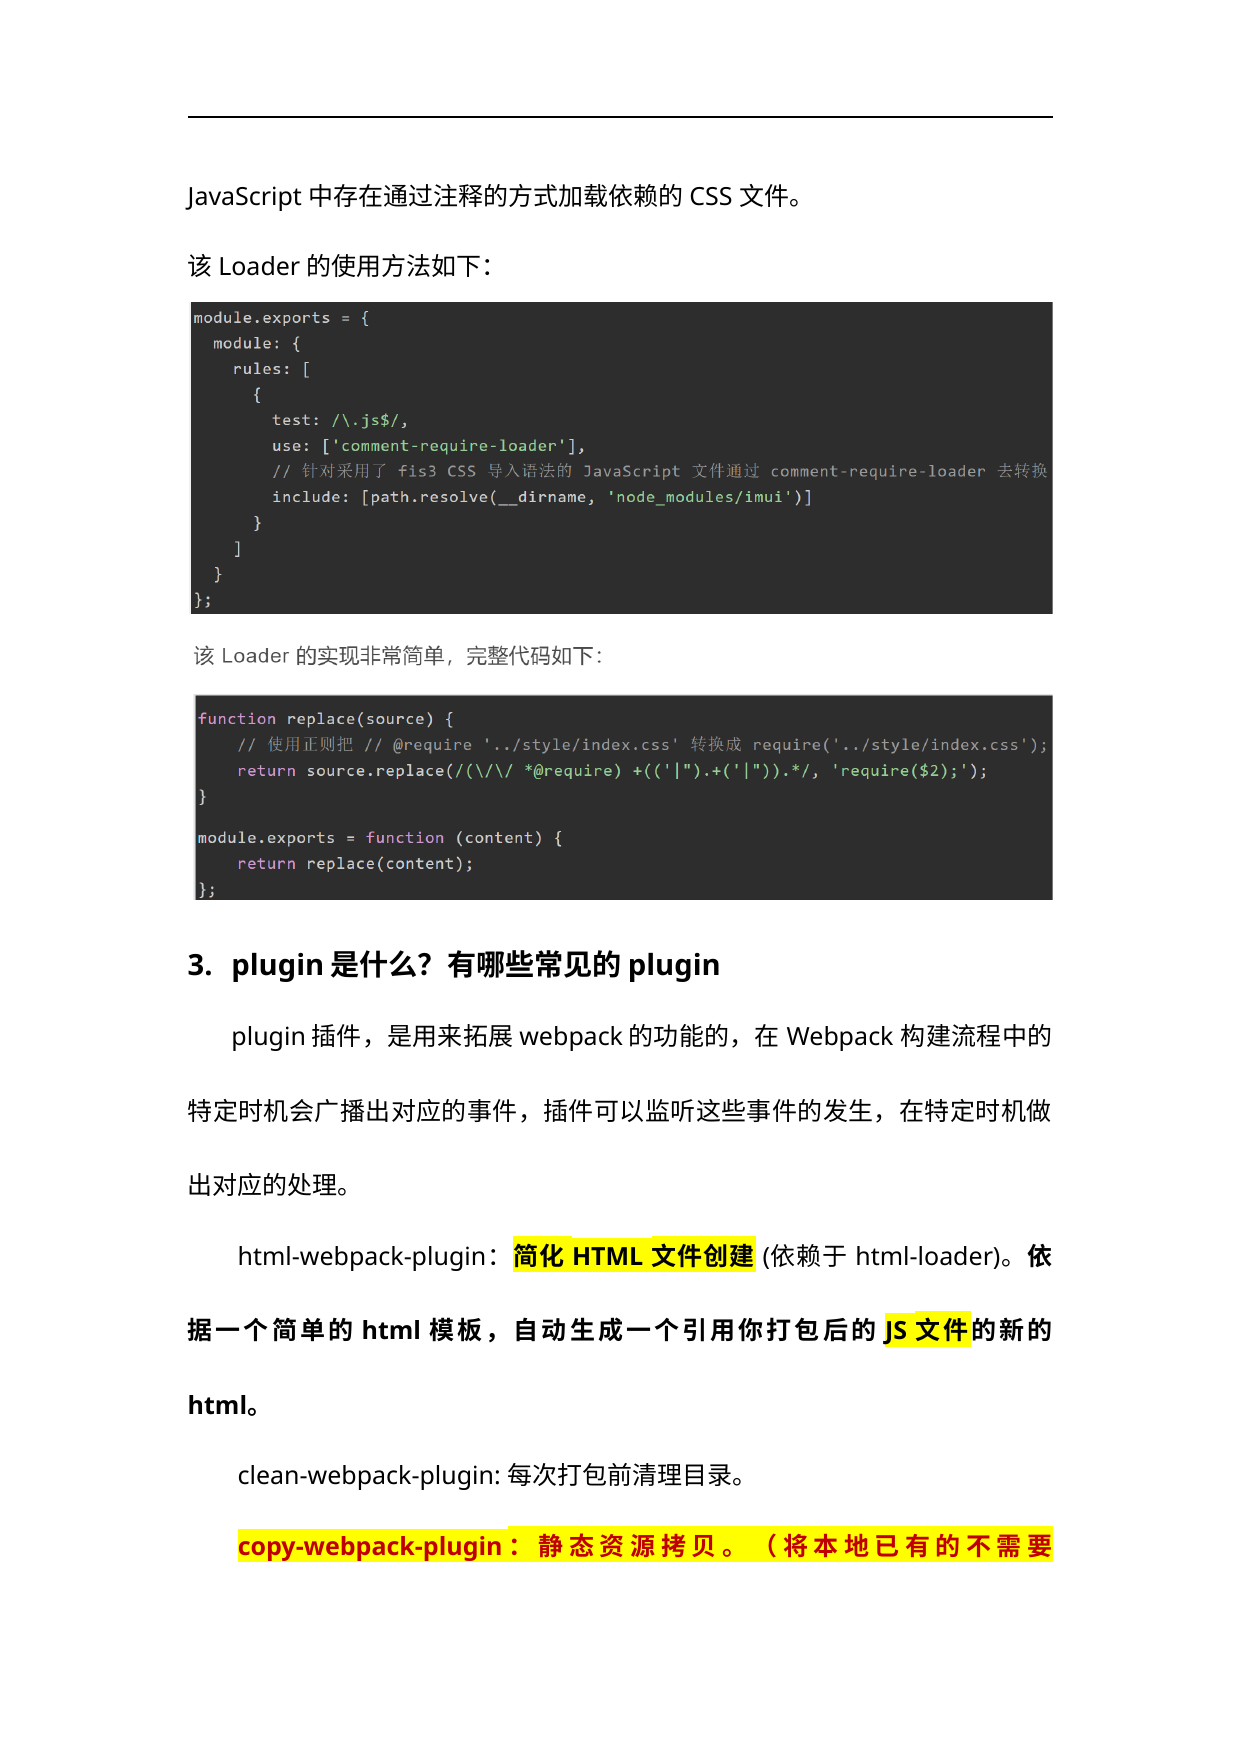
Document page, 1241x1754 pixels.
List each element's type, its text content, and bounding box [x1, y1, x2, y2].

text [187, 162, 1053, 227]
text 该 Loader 的使用方法如下： [187, 232, 1053, 297]
text clean-webpack-plugin: 每次打包前清理目录。 [187, 1441, 1053, 1506]
picture [187, 632, 1053, 900]
subtitle plugin是什么？有哪些常见的plugin [187, 931, 1053, 996]
text plugin插件，是用来拓展webpack的功能的，在 Webpack 构建流程中的特定时机会广播出对应的事件，插件可以监听这些事件的发生，在特定时机做出对应的处理。 [187, 1002, 1053, 1216]
picture [187, 302, 1053, 614]
text html-webpack-plugin：简化 HTML 文件创建 (依赖于 html-loader)。依据一个简单的html模板，自动生成一个引用你打包后的JS文件的新的html。 [187, 1222, 1053, 1436]
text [187, 1512, 1053, 1577]
